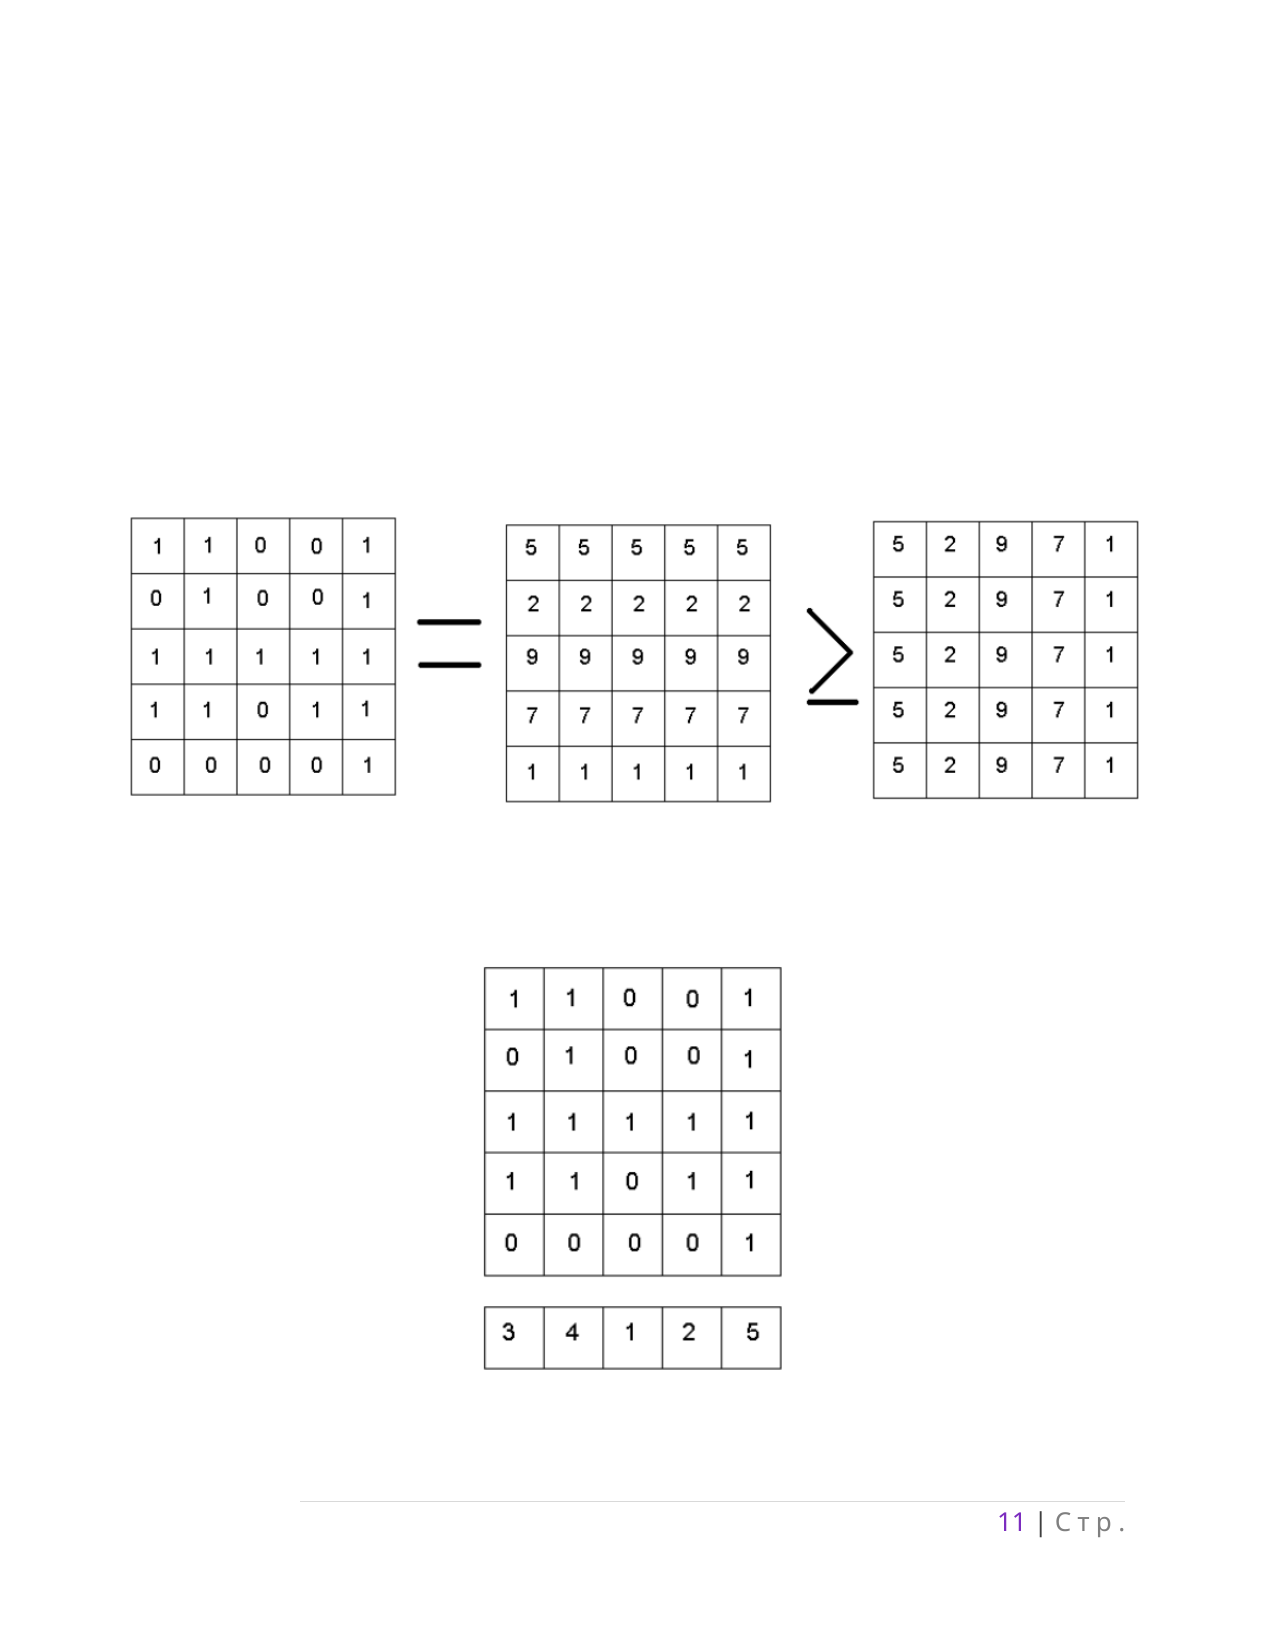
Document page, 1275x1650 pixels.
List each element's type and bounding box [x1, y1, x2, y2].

picture [98, 499, 1170, 821]
picture [456, 944, 811, 1393]
